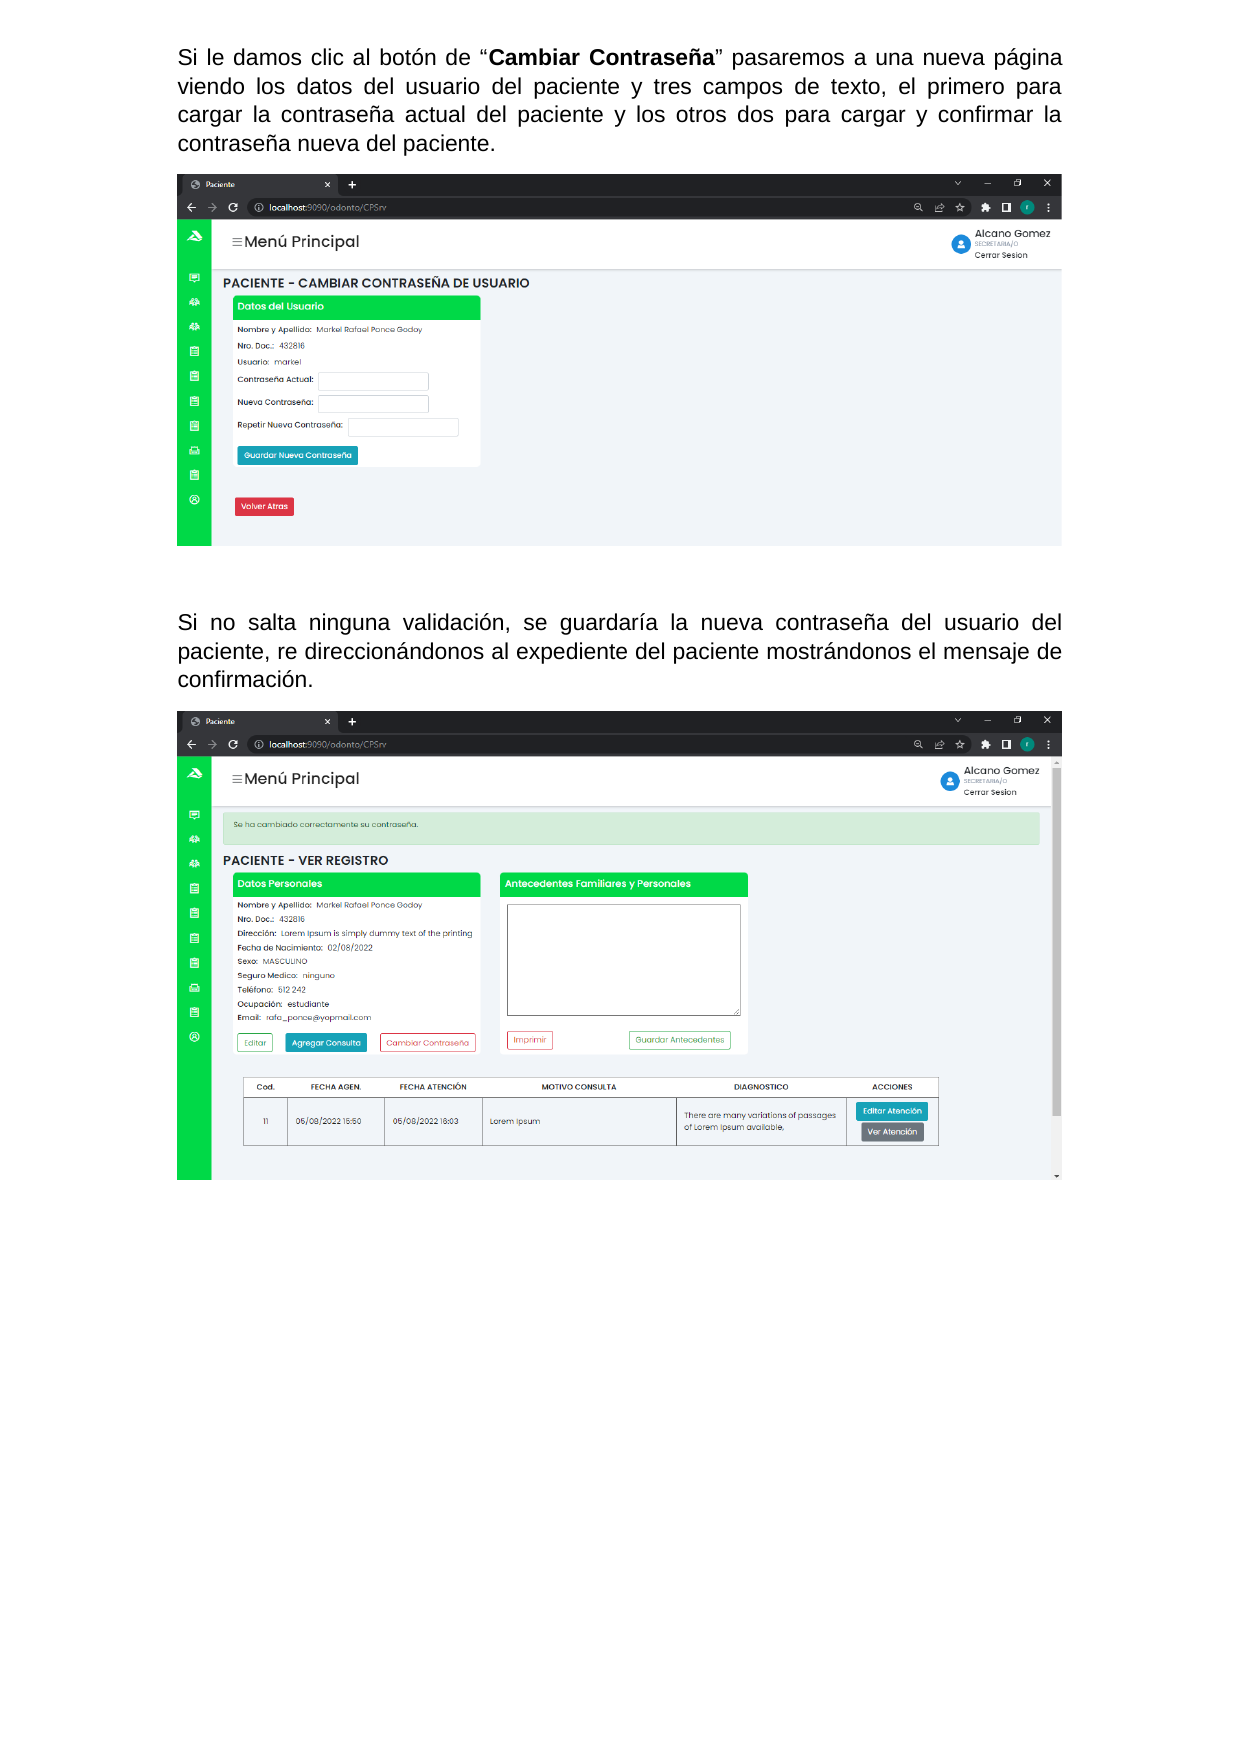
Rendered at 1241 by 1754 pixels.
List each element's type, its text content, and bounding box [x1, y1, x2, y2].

picture [177, 711, 1062, 1180]
text Si no salta ninguna validación, se guardaría la nueva contraseña del usuario del paciente, re direccionándonos al expediente del paciente mostrándonos el mensaje de confirmación. [177, 609, 1063, 692]
picture [177, 174, 1062, 546]
text Si le damos clic al botón de “Cambiar Contraseña” pasaremos a una nueva página viendo los datos del usuario del paciente y tres campos de texto, el primero para cargar la contraseña actual del paciente y los otros dos para cargar y confirmar la contraseña nueva del paciente. [177, 44, 1063, 156]
